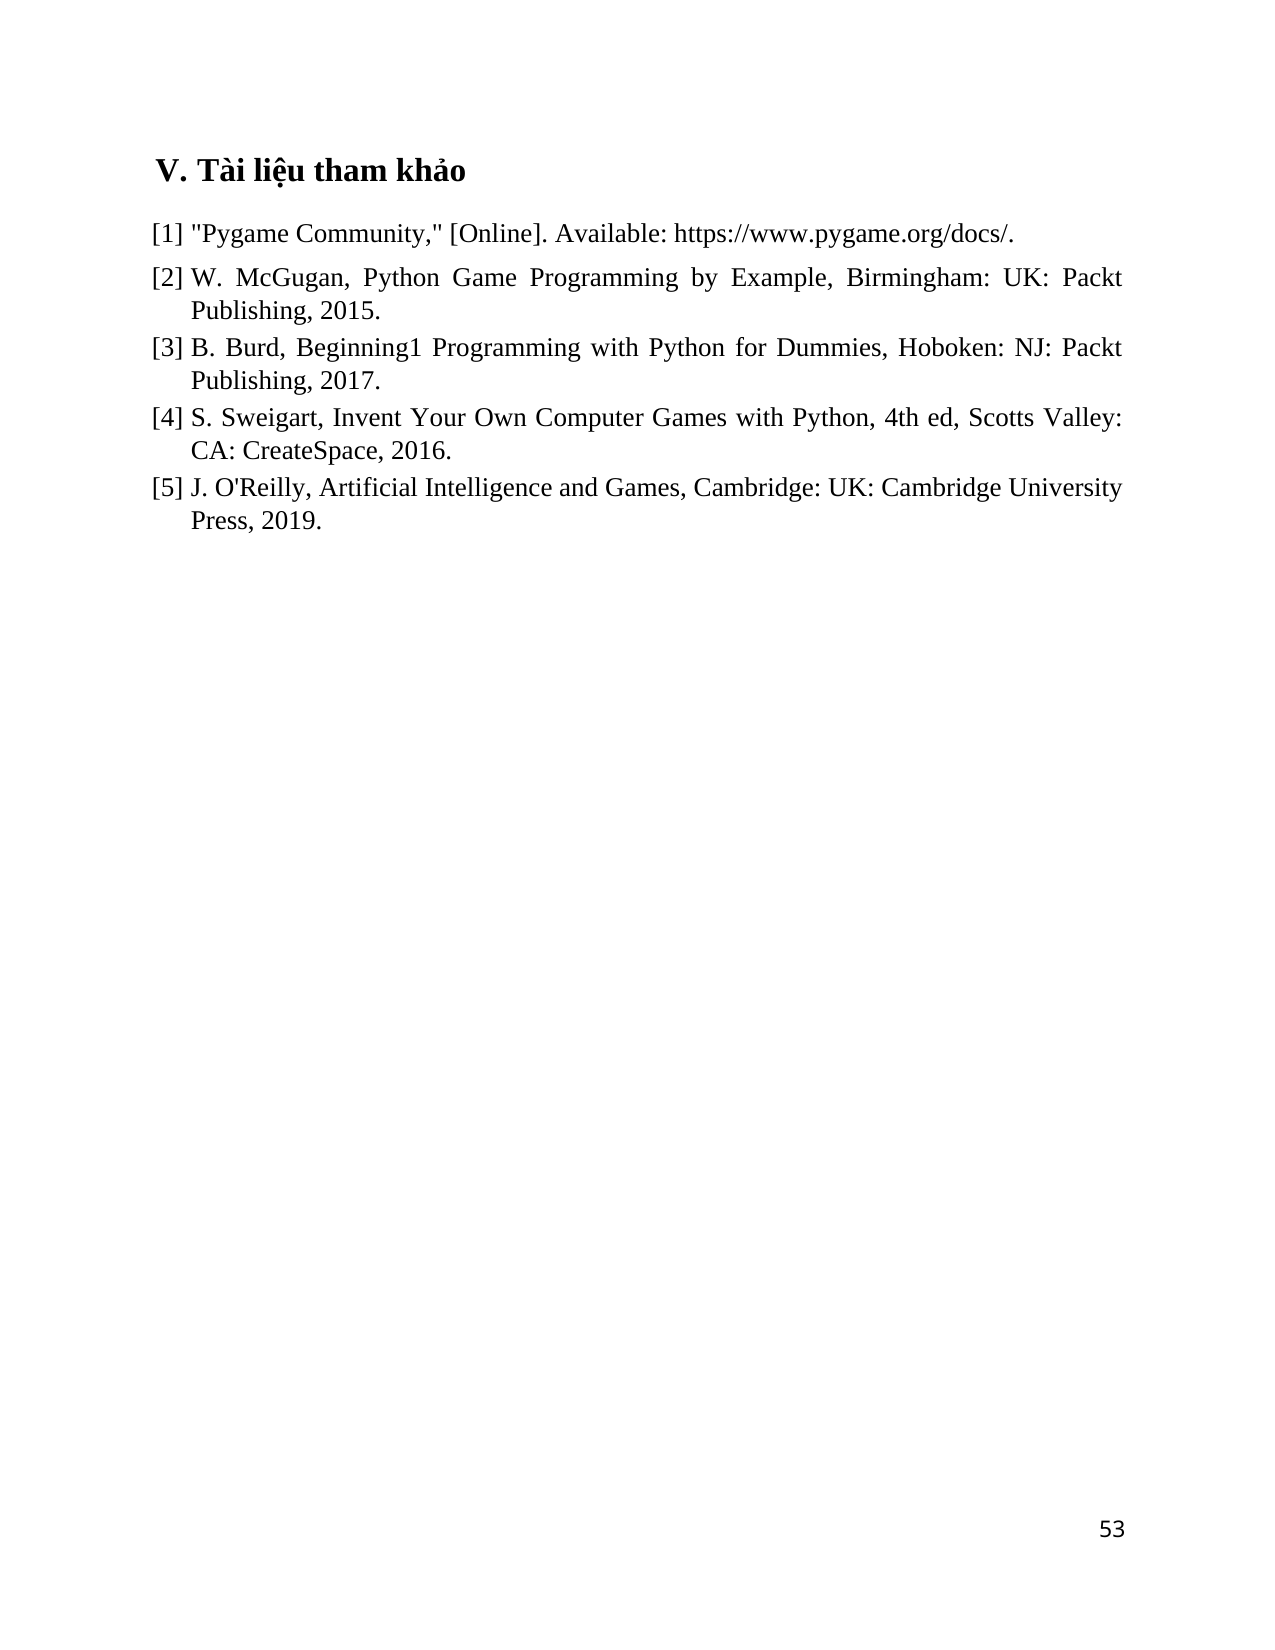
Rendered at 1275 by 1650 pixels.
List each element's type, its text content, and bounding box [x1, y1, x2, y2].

table_cell [5] [150, 469, 189, 539]
subtitle Tài liệu tham khảo [187, 150, 1125, 188]
table_cell B. Burd, Beginning1 Programming with Python for Dummies, Hoboken: NJ: Packt Publishing, 2017. [189, 329, 1125, 399]
table_header [1] [150, 216, 189, 259]
table_header "Pygame Community," [Online]. Available: https://www.pygame.org/docs/. [189, 216, 1125, 259]
table_cell S. Sweigart, Invent Your Own Computer Games with Python, 4th ed, Scotts Valley: CA: CreateSpace, 2016. [189, 399, 1125, 469]
table_cell W. McGugan, Python Game Programming by Example, Birmingham: UK: Packt Publishing, 2015. [189, 259, 1125, 329]
table_cell J. O'Reilly, Artificial Intelligence and Games, Cambridge: UK: Cambridge University Press, 2019. [189, 469, 1125, 539]
table_cell [3] [150, 329, 189, 399]
table_cell [4] [150, 399, 189, 469]
table_cell [2] [150, 259, 189, 329]
